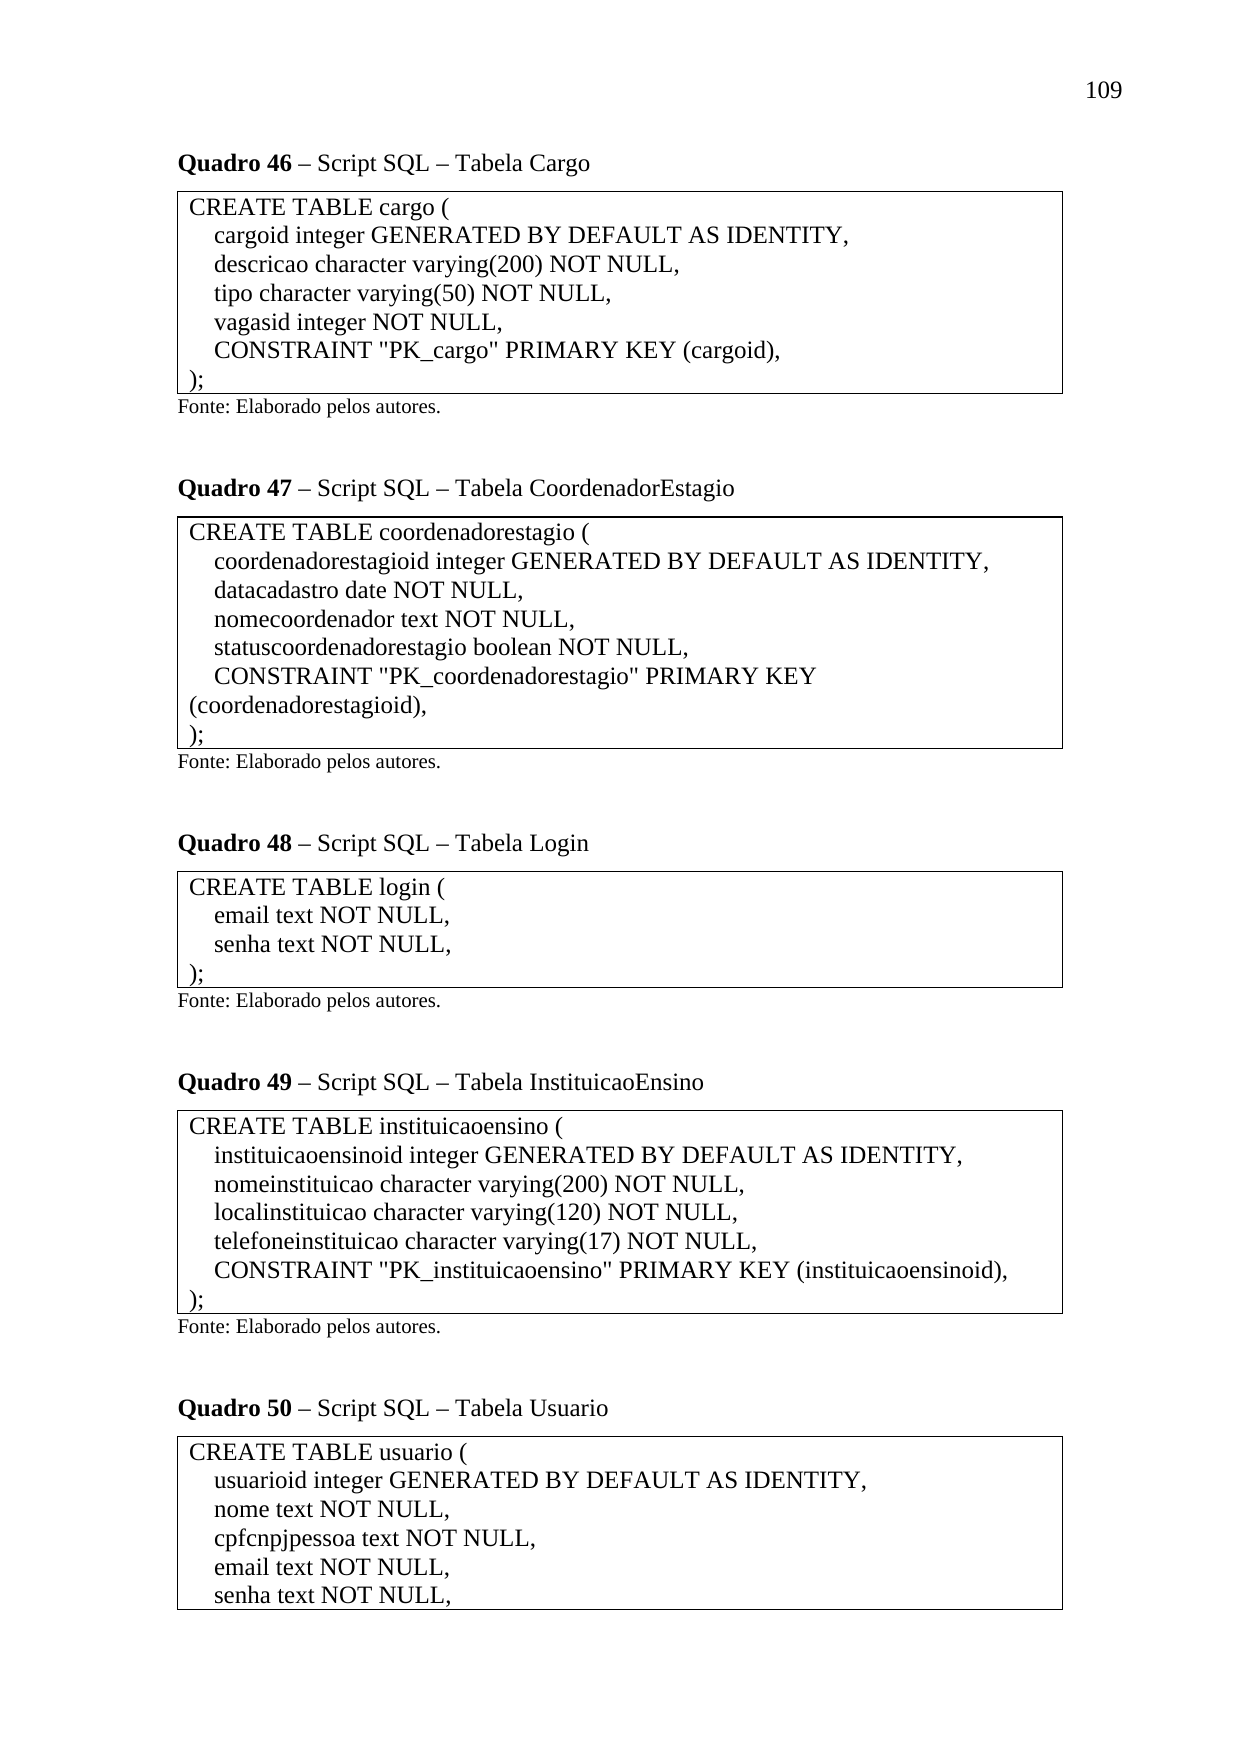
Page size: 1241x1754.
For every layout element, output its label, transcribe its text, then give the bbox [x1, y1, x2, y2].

text Quadro 46 – Script SQL – Tabela Cargo [177, 148, 1122, 176]
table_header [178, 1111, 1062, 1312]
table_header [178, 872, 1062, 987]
text Quadro 47 – Script SQL – Tabela CoordenadorEstagio [177, 473, 1122, 502]
text Quadro 49 – Script SQL – Tabela InstituicaoEnsino [177, 1067, 1122, 1096]
text Fonte: Elaborado pelos autores. [177, 748, 1122, 773]
text Fonte: Elaborado pelos autores. [177, 394, 1122, 418]
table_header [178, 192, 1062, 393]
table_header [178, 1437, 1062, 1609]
text Quadro 48 – Script SQL – Tabela Login [177, 828, 1122, 856]
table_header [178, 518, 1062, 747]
text Quadro 50 – Script SQL – Tabela Usuario [177, 1393, 1122, 1421]
text Fonte: Elaborado pelos autores. [177, 988, 1122, 1012]
text Fonte: Elaborado pelos autores. [177, 1313, 1122, 1338]
